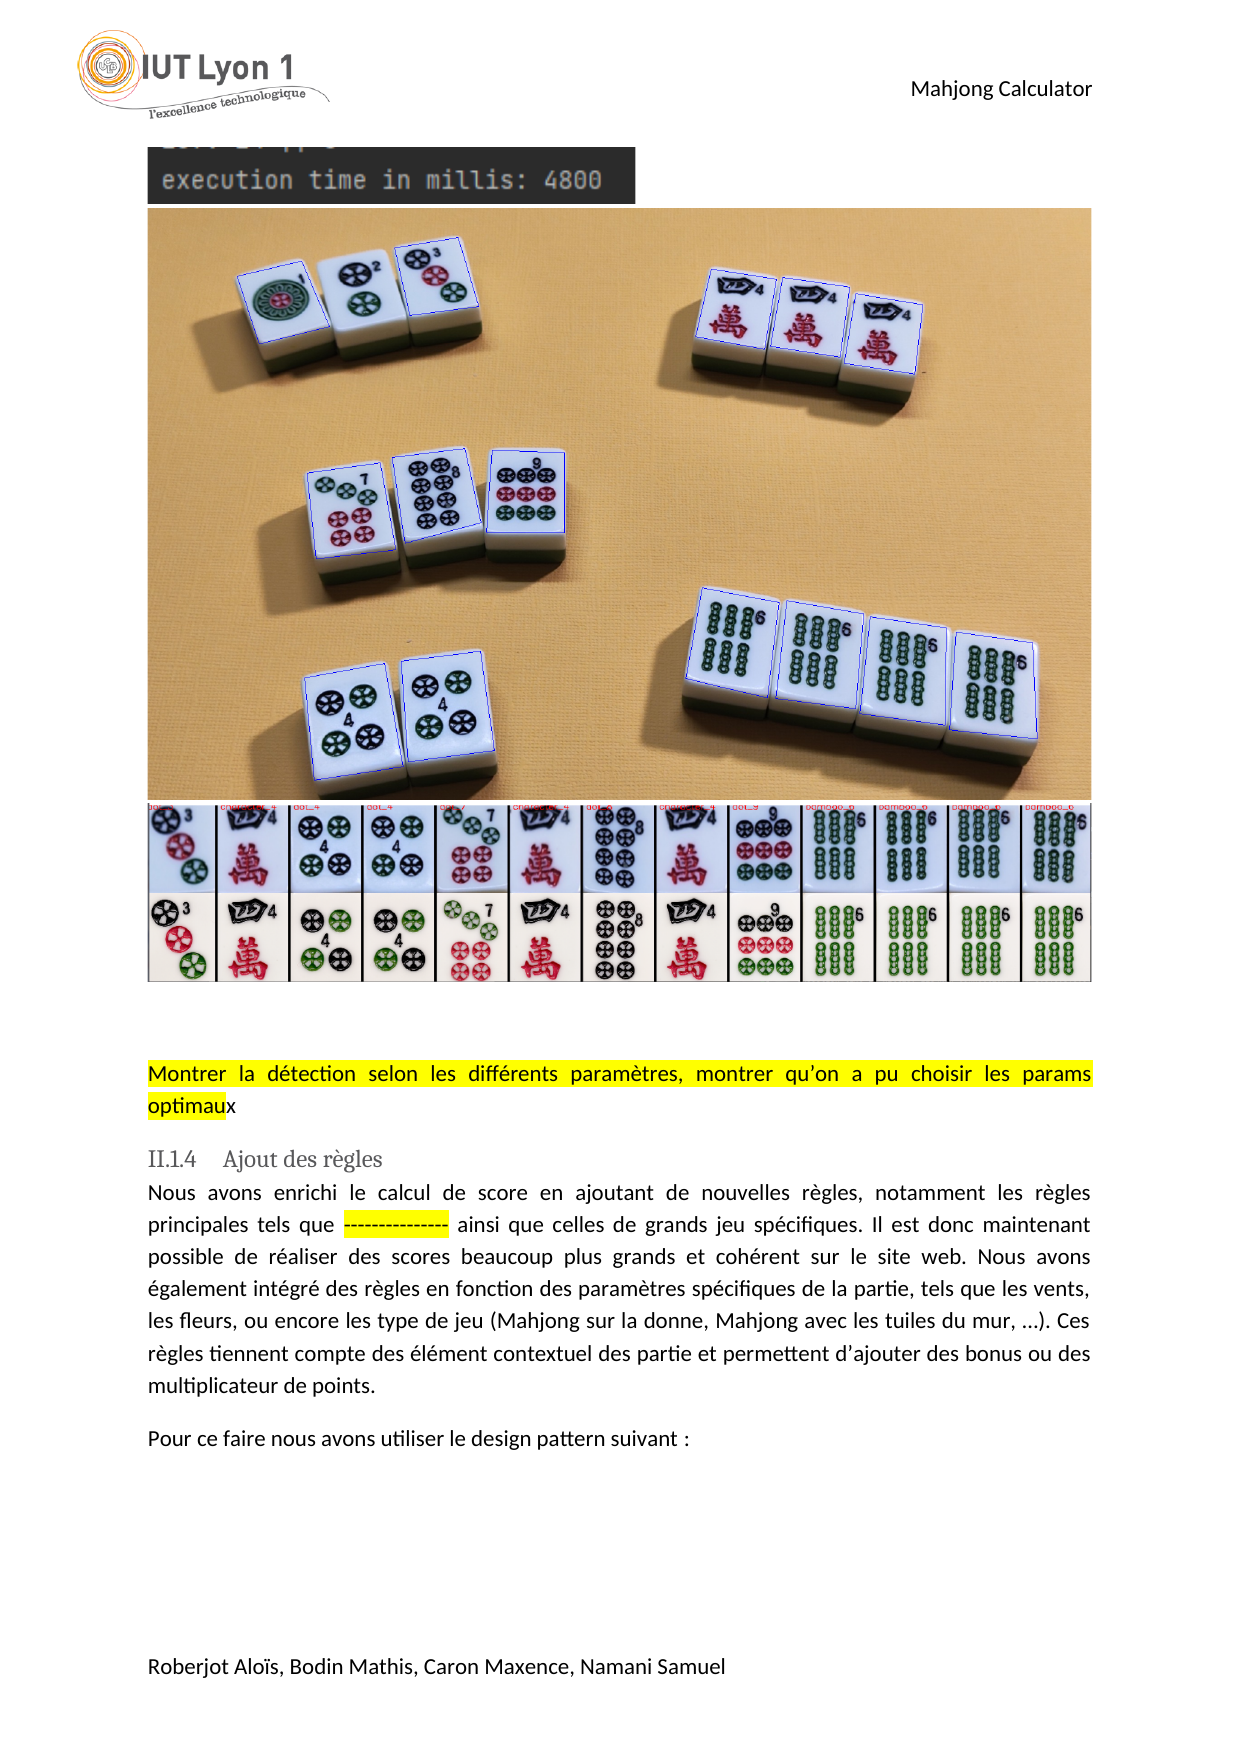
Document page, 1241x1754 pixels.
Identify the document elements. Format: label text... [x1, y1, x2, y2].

picture [147, 803, 1092, 982]
text Montrer la détection selon les différents paramètres, montrer qu’on a pu choisir les params optimaux [148, 1087, 1093, 1120]
text Nous avons enrichi le calcul de score en ajoutant de nouvelles règles, notamment les règles principales tels que --------------- ainsi que celles de grands jeu spécifiques. Il est donc maintenant possible de réaliser des scores beaucoup plus grands et cohérent sur le site web. Nous avons également intégré des règles en fonction des paramètres spécifiques de la partie, tels que les vents, les fleurs, ou encore les type de jeu (Mahjong sur la donne, Mahjong avec les tuiles du mur, …). Ces règles tiennent compte des élément contextuel des partie et permettent d’ajouter des bonus ou des multiplicateur de points. [148, 1178, 1093, 1399]
picture [147, 208, 1092, 800]
text Pour ce faire nous avons utiliser le design pattern suivant : [148, 1424, 1093, 1452]
picture [147, 147, 636, 204]
picture [68, 22, 337, 122]
subtitle Ajout des règles [148, 1145, 1093, 1173]
